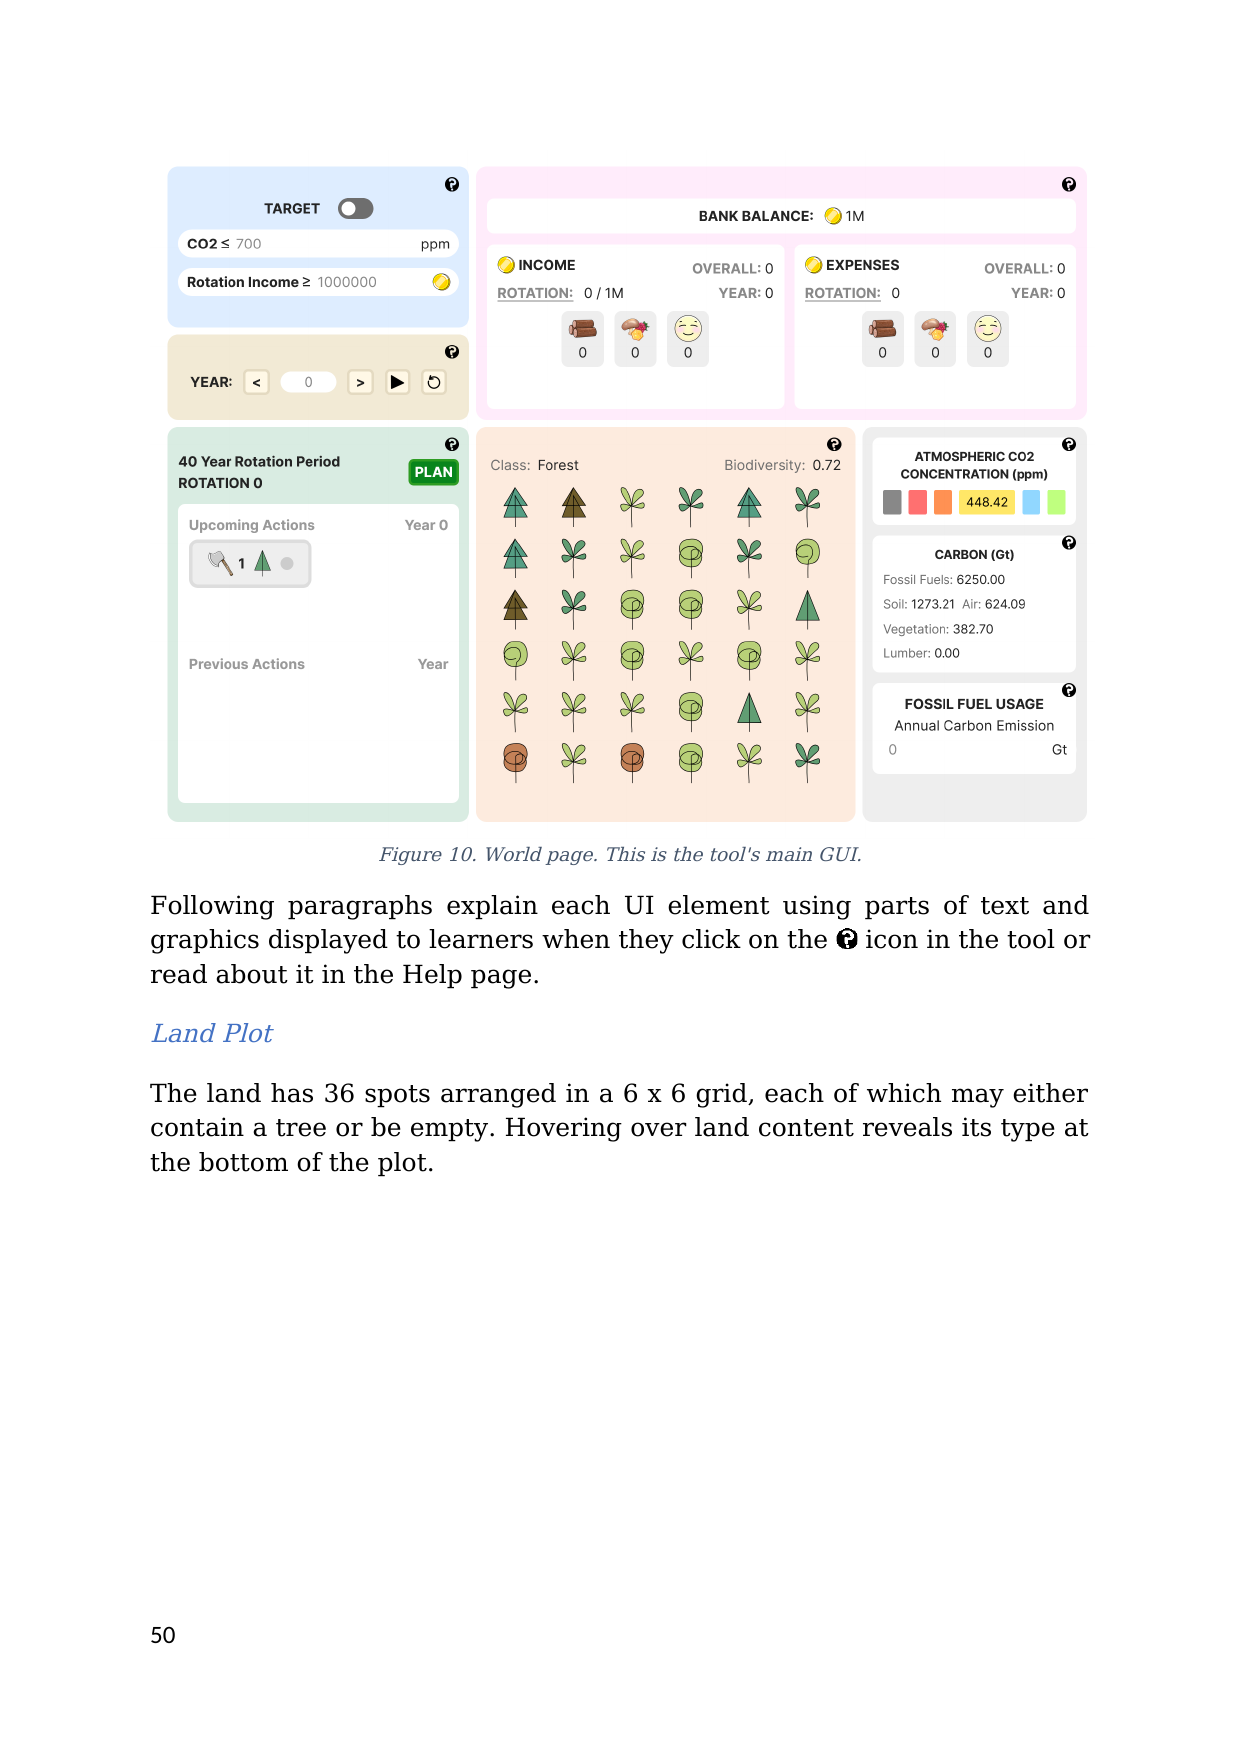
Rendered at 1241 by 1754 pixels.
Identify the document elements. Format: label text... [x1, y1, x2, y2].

picture [150, 150, 1095, 839]
picture [836, 928, 858, 949]
text Following paragraphs explain each UI element using parts of text and graphics displayed to learners when they click on the icon in the tool or read about it in the Help page. [150, 889, 1090, 988]
text Land Plot [150, 1018, 1090, 1048]
text Figure 10. World page. This is the tool's main GUI. [150, 843, 1090, 865]
text The land has 36 spots arranged in a 6 x 6 grid, each of which may either contain a tree or be empty. Hovering over land content reveals its type at the bottom of the plot. [150, 1077, 1090, 1176]
